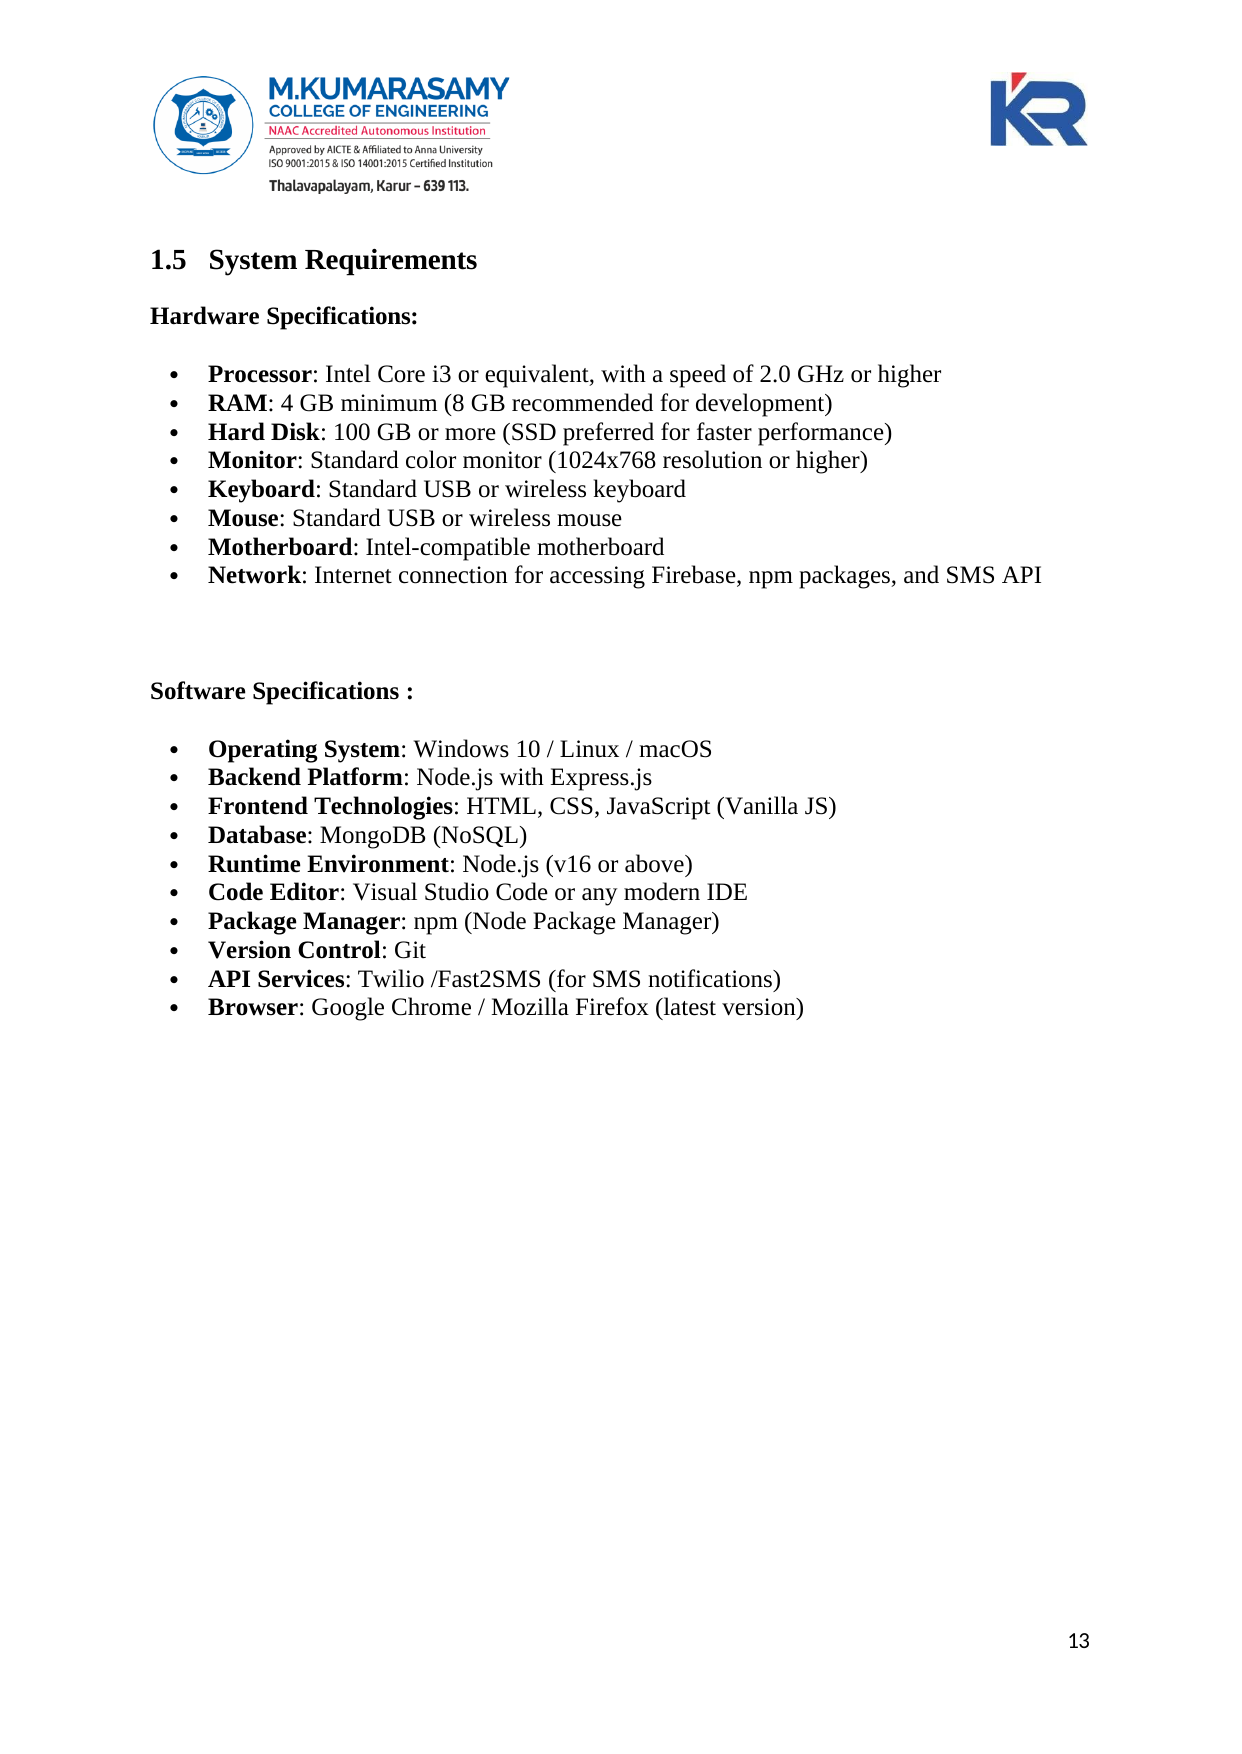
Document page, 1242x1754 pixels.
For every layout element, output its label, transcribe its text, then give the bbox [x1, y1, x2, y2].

list Frontend Technologies: HTML, CSS, JavaScript (Vanilla JS) [170, 791, 1138, 820]
list Version Control: Git [170, 935, 1138, 964]
list API Services: Twilio /Fast2SMS (for SMS notifications) [170, 964, 1138, 992]
list System Requirements [150, 242, 1138, 275]
list Runtime Environment: Node.js (v16 or above) [170, 849, 1138, 877]
list Network: Internet connection for accessing Firebase, npm packages, and SMS API [170, 560, 1138, 589]
list Database: MongoDB (NoSQL) [170, 820, 1138, 849]
list Package Manager: npm (Node Package Manager) [170, 906, 1138, 935]
subtitle Hardware Specifications: [150, 301, 1138, 330]
list Keyboard: Standard USB or wireless keyboard [170, 474, 1138, 503]
list Motherboard: Intel-compatible motherboard [170, 532, 1138, 560]
list Hard Disk: 100 GB or more (SSD preferred for faster performance) [170, 417, 1138, 445]
list Code Editor: Visual Studio Code or any modern IDE [170, 877, 1138, 906]
list Monitor: Standard color monitor (1024x768 resolution or higher) [170, 445, 1138, 474]
list Mouse: Standard USB or wireless mouse [170, 503, 1138, 532]
subtitle Software Specifications : [150, 676, 1138, 704]
picture [990, 72, 1088, 146]
picture [153, 76, 510, 194]
list Backend Platform: Node.js with Express.js [170, 762, 1138, 791]
list Operating System: Windows 10 / Linux / macOS [170, 734, 1138, 762]
list RAM: 4 GB minimum (8 GB recommended for development) [170, 388, 1138, 417]
list Processor: Intel Core i3 or equivalent, with a speed of 2.0 GHz or higher [170, 359, 1138, 388]
list Browser: Google Chrome / Mozilla Firefox (latest version) [170, 992, 1138, 1021]
